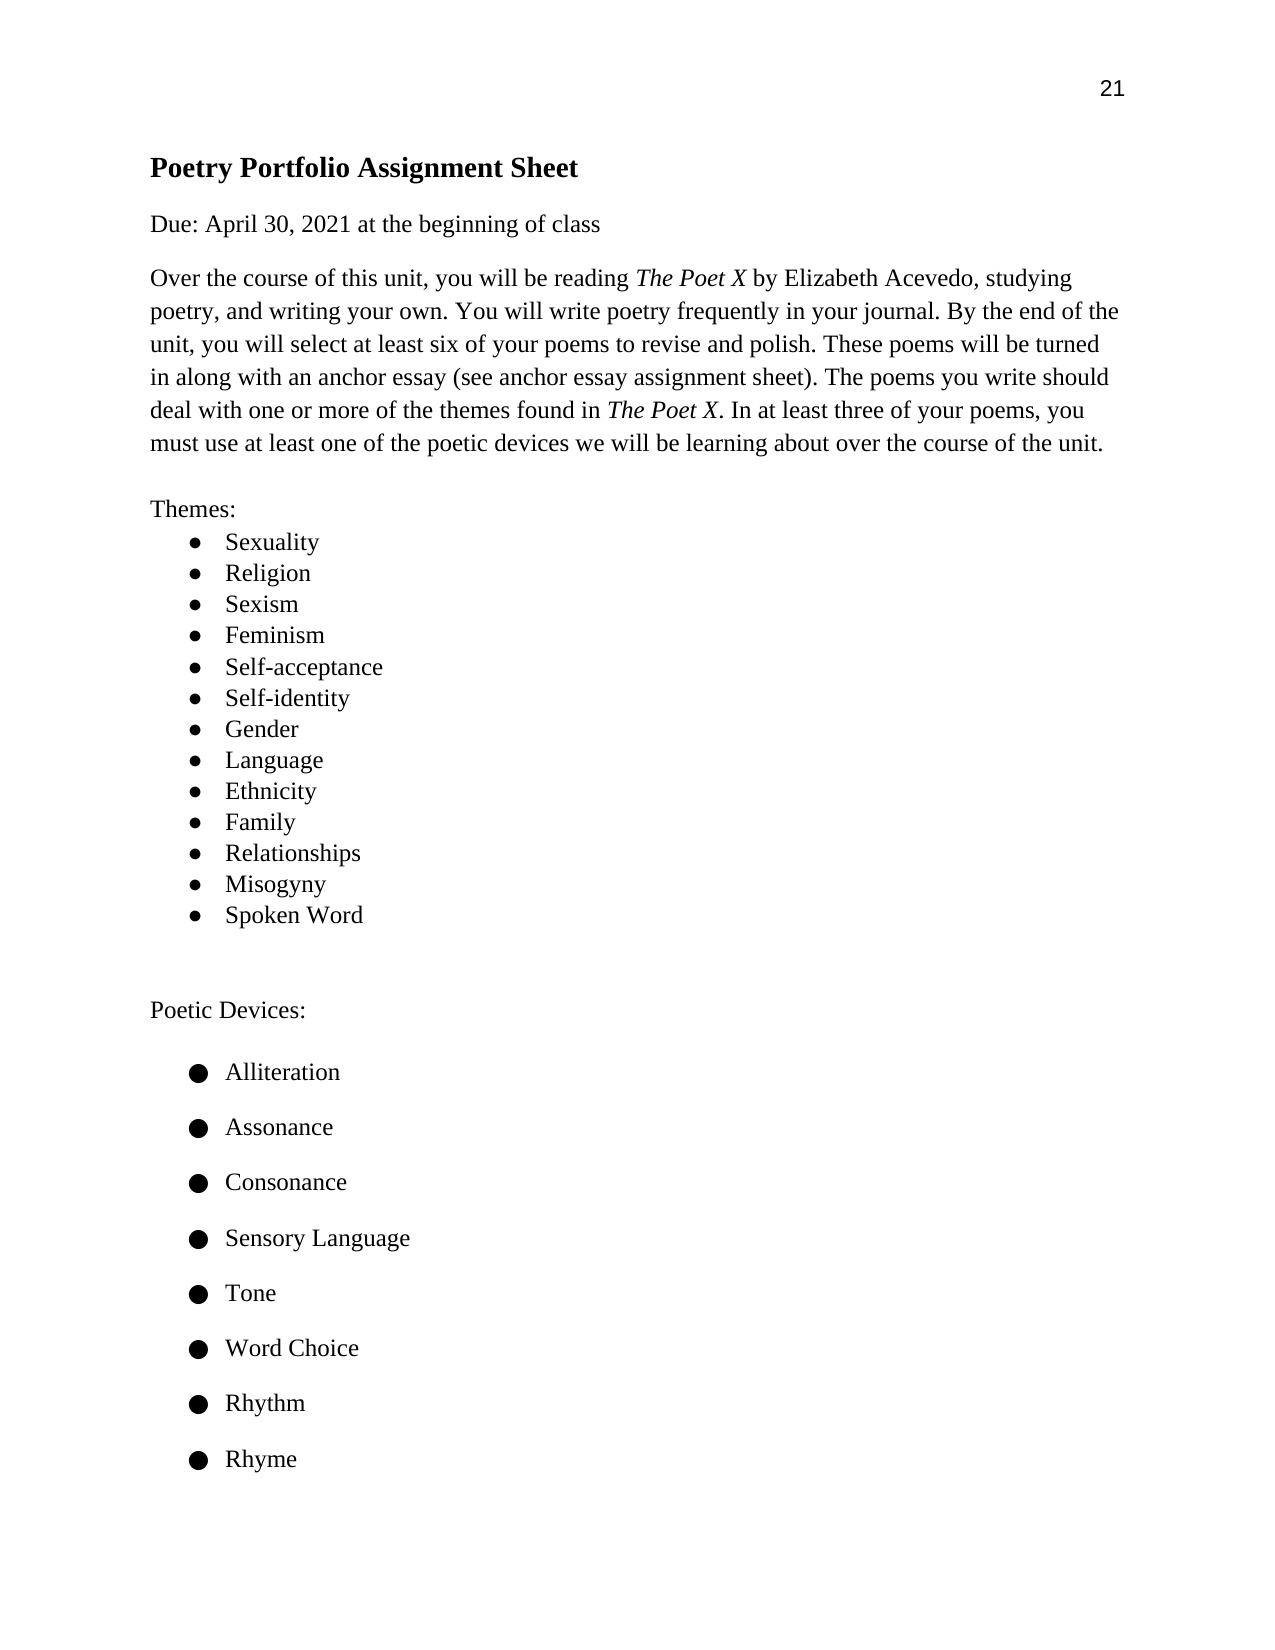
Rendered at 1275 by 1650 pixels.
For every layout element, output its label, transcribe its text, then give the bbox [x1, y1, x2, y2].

text Poetic Devices: [150, 995, 1125, 1024]
list Word Choice [187, 1319, 1125, 1371]
list Family [187, 807, 1125, 836]
text Themes: [150, 494, 1125, 523]
list Ethnicity [187, 776, 1125, 804]
text Poetry Portfolio Assignment Sheet [150, 150, 1125, 183]
list Sexuality [187, 527, 1125, 556]
list Language [187, 745, 1125, 773]
list Sensory Language [187, 1209, 1125, 1260]
list Sexism [187, 589, 1125, 618]
text Over the course of this unit, you will be reading The Poet X by Elizabeth Acevedo, studying poetry, and writing your own. You will write poetry frequently in your journal. By the end of the unit, you will select at least six of your poems to revise and polish. These poems will be turned in along with an anchor essay (see anchor essay assignment sheet). The poems you write should deal with one or more of the themes found in The Poet X. In at least three of your poems, you must use at least one of the poetic devices we will be learning about over the course of the unit. [150, 263, 1125, 457]
list Alliteration [187, 1043, 1125, 1094]
list Gender [187, 714, 1125, 742]
list Religion [187, 558, 1125, 587]
list Assonance [187, 1098, 1125, 1149]
list Consonance [187, 1154, 1125, 1205]
list Relationships [187, 838, 1125, 867]
list Tone [187, 1264, 1125, 1316]
list Rhythm [187, 1375, 1125, 1426]
list Rhyme [187, 1430, 1125, 1481]
list Misogyny [187, 869, 1125, 898]
list Self-identity [187, 683, 1125, 711]
list Feminism [187, 621, 1125, 649]
list Spoken Word [187, 900, 1125, 929]
list Self-acceptance [187, 652, 1125, 680]
text Due: April 30, 2021 at the beginning of class [150, 209, 1125, 238]
